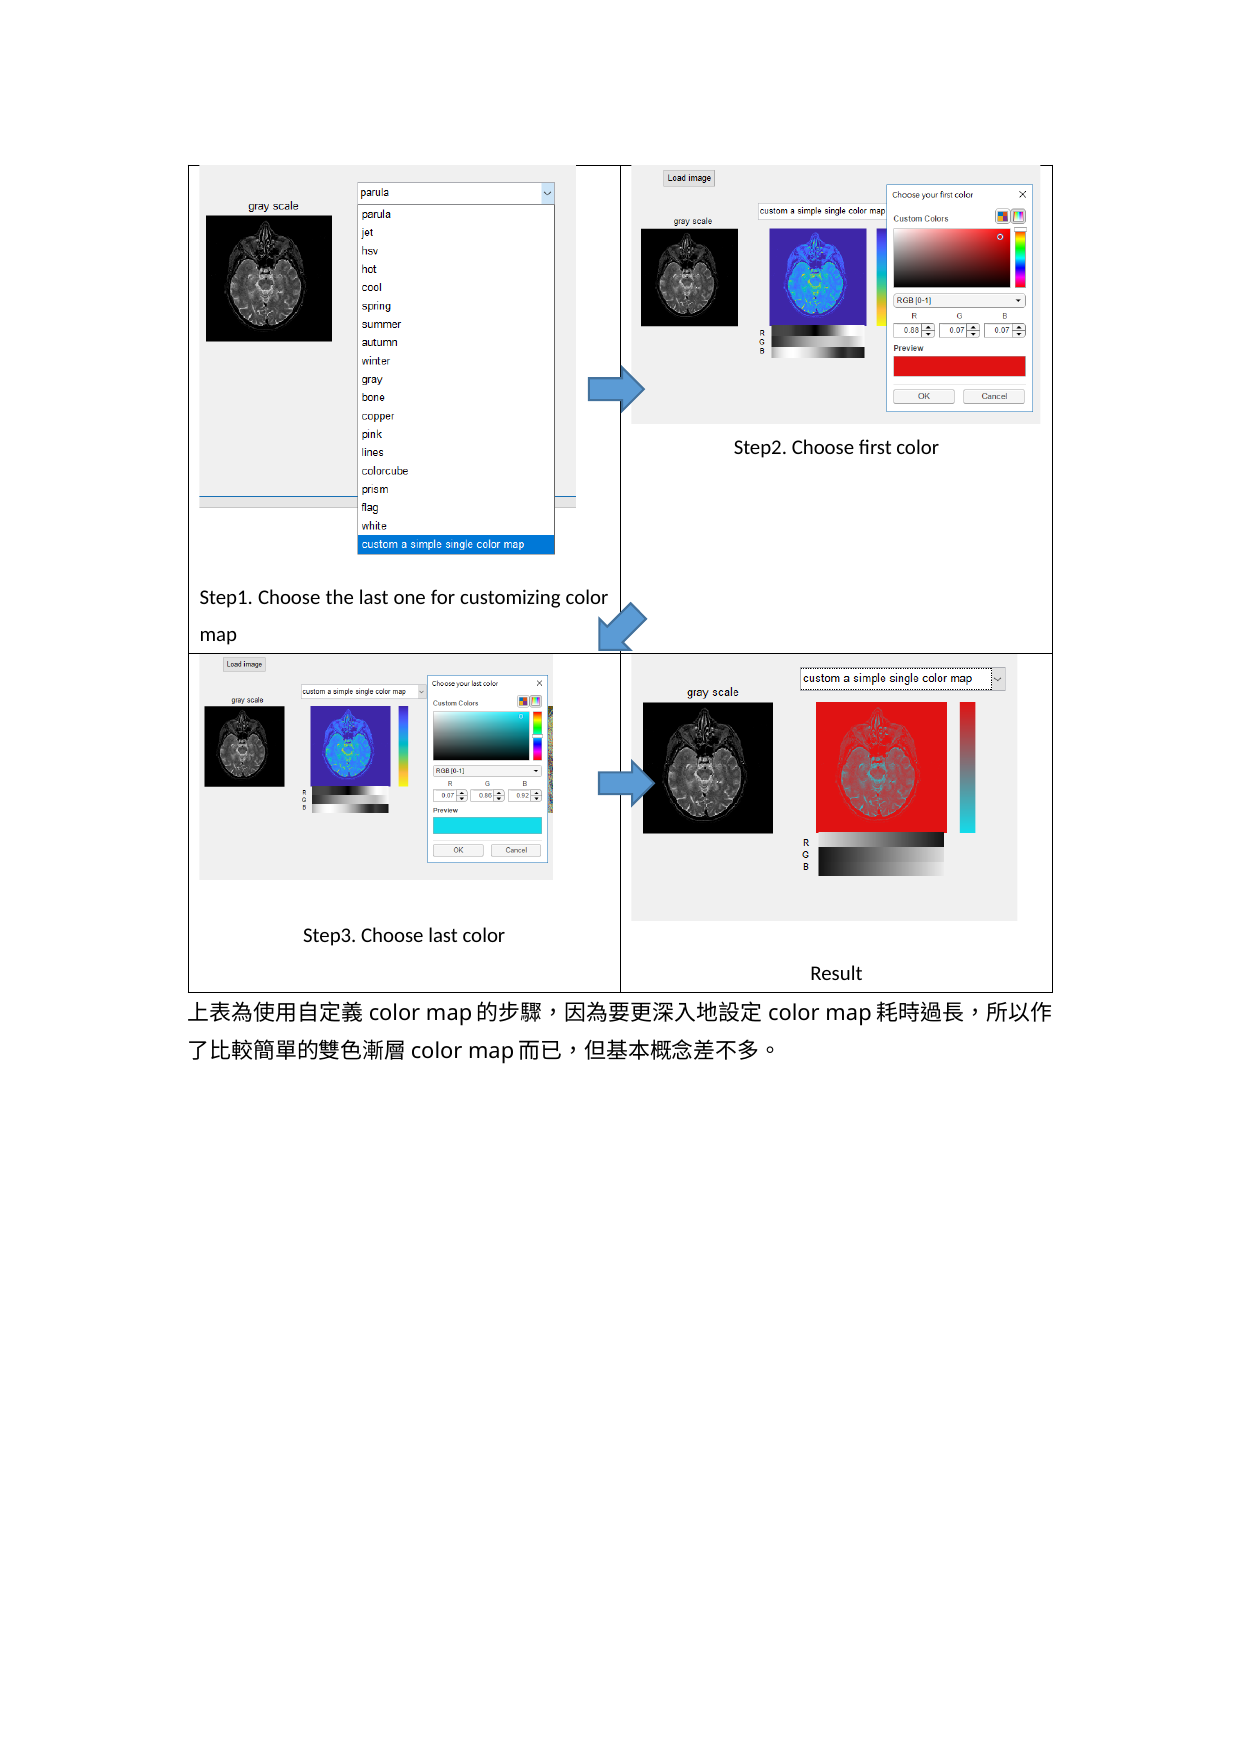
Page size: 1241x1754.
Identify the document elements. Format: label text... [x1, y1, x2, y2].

picture [199, 654, 553, 880]
table_cell Step3. Choose last color [189, 654, 620, 992]
table_header Step1. Choose the last one for customizing color map [189, 166, 620, 653]
picture [631, 165, 1041, 424]
table_cell Result [621, 654, 1052, 992]
picture [631, 654, 1018, 921]
table_header Step2. Choose first color [621, 166, 1052, 653]
picture [199, 165, 576, 570]
text 上表為使用自定義color map的步驟，因為要更深入地設定color map耗時過長，所以作了比較簡單的雙色漸層color map而已，但基本概念差不多。 [187, 993, 1053, 1068]
